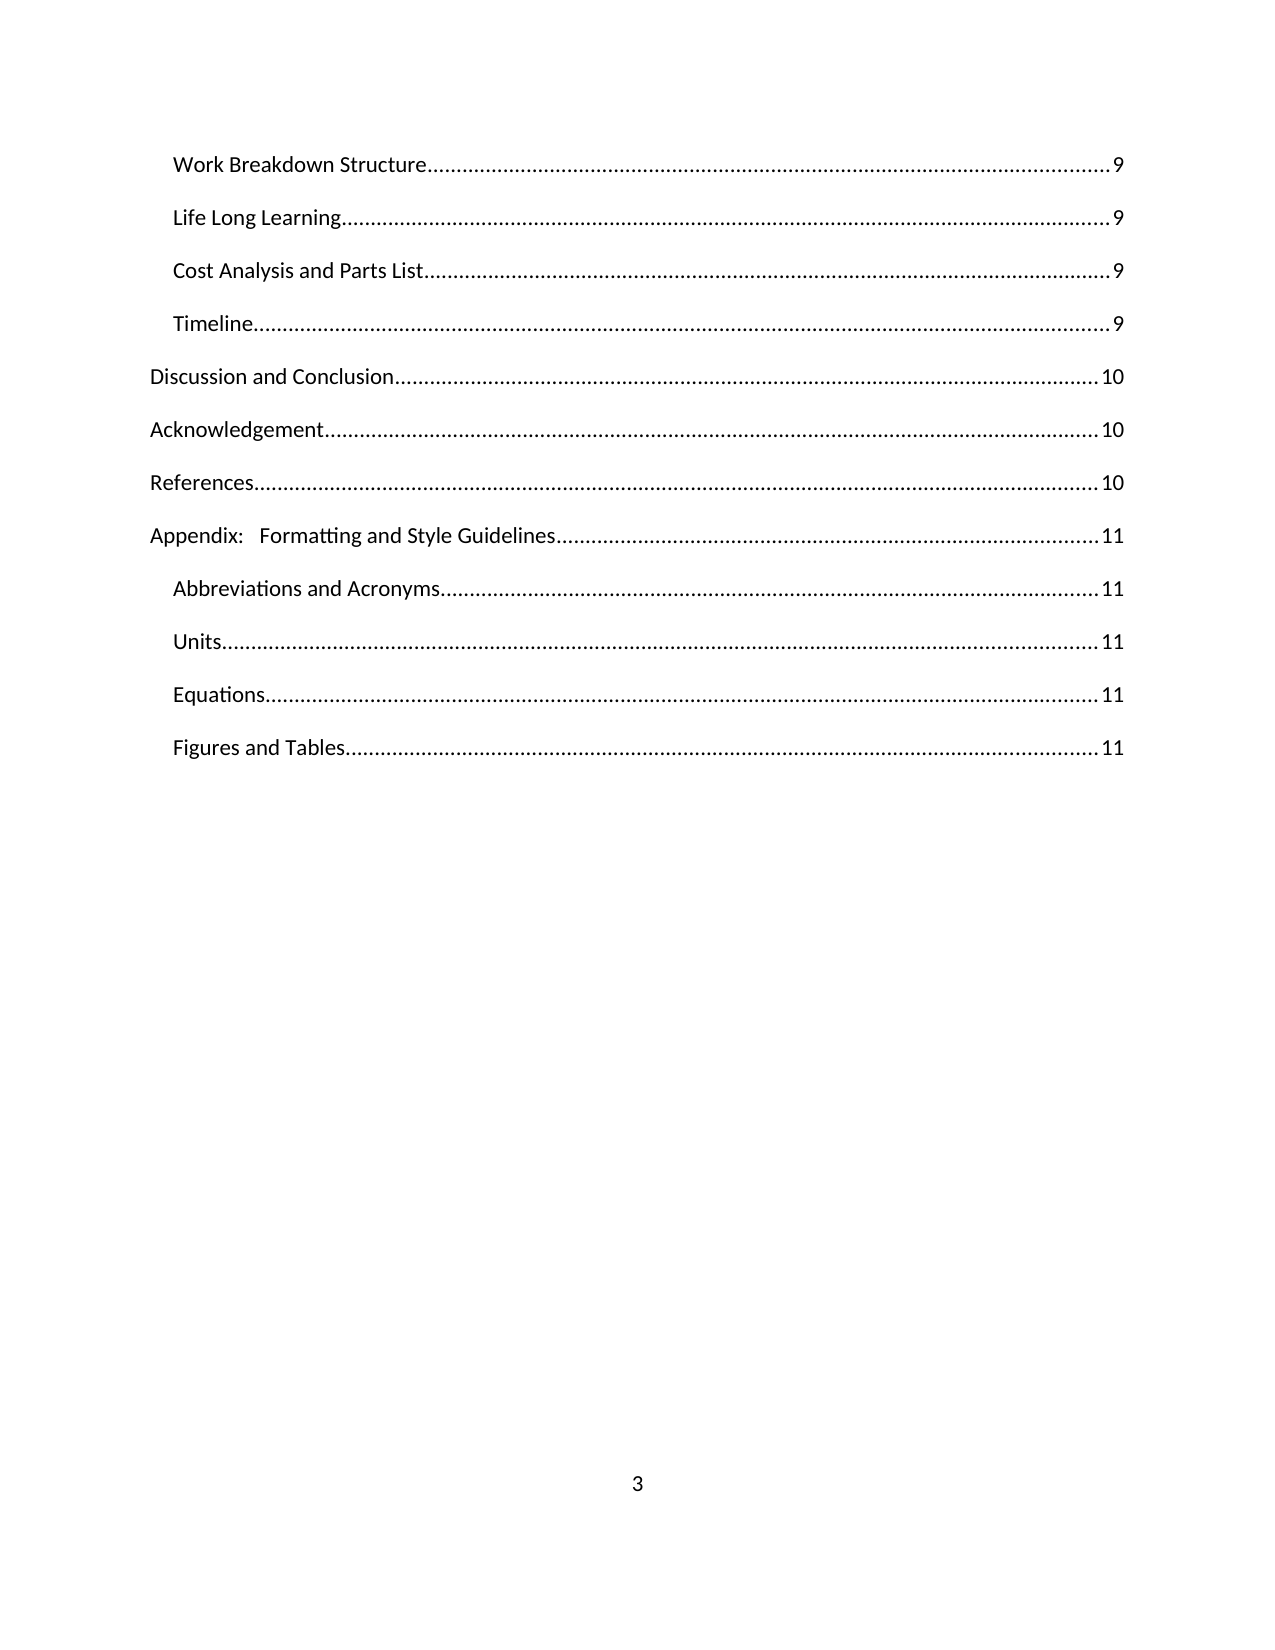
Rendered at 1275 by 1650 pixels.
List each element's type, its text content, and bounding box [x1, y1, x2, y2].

text References 10 [150, 468, 1125, 496]
text Timeline 9 [173, 309, 1125, 337]
text Abbreviations and Acronyms 11 [173, 574, 1125, 602]
text Appendix: Formatting and Style Guidelines 11 [150, 521, 1125, 549]
text Discussion and Conclusion 10 [150, 362, 1125, 390]
text Acknowledgement 10 [150, 415, 1125, 443]
text Cost Analysis and Parts List 9 [173, 256, 1125, 284]
text Life Long Learning 9 [173, 203, 1125, 231]
text Work Breakdown Structure 9 [173, 150, 1125, 178]
text Equations 11 [173, 680, 1125, 708]
text Units 11 [173, 627, 1125, 655]
text Figures and Tables 11 [173, 733, 1125, 761]
